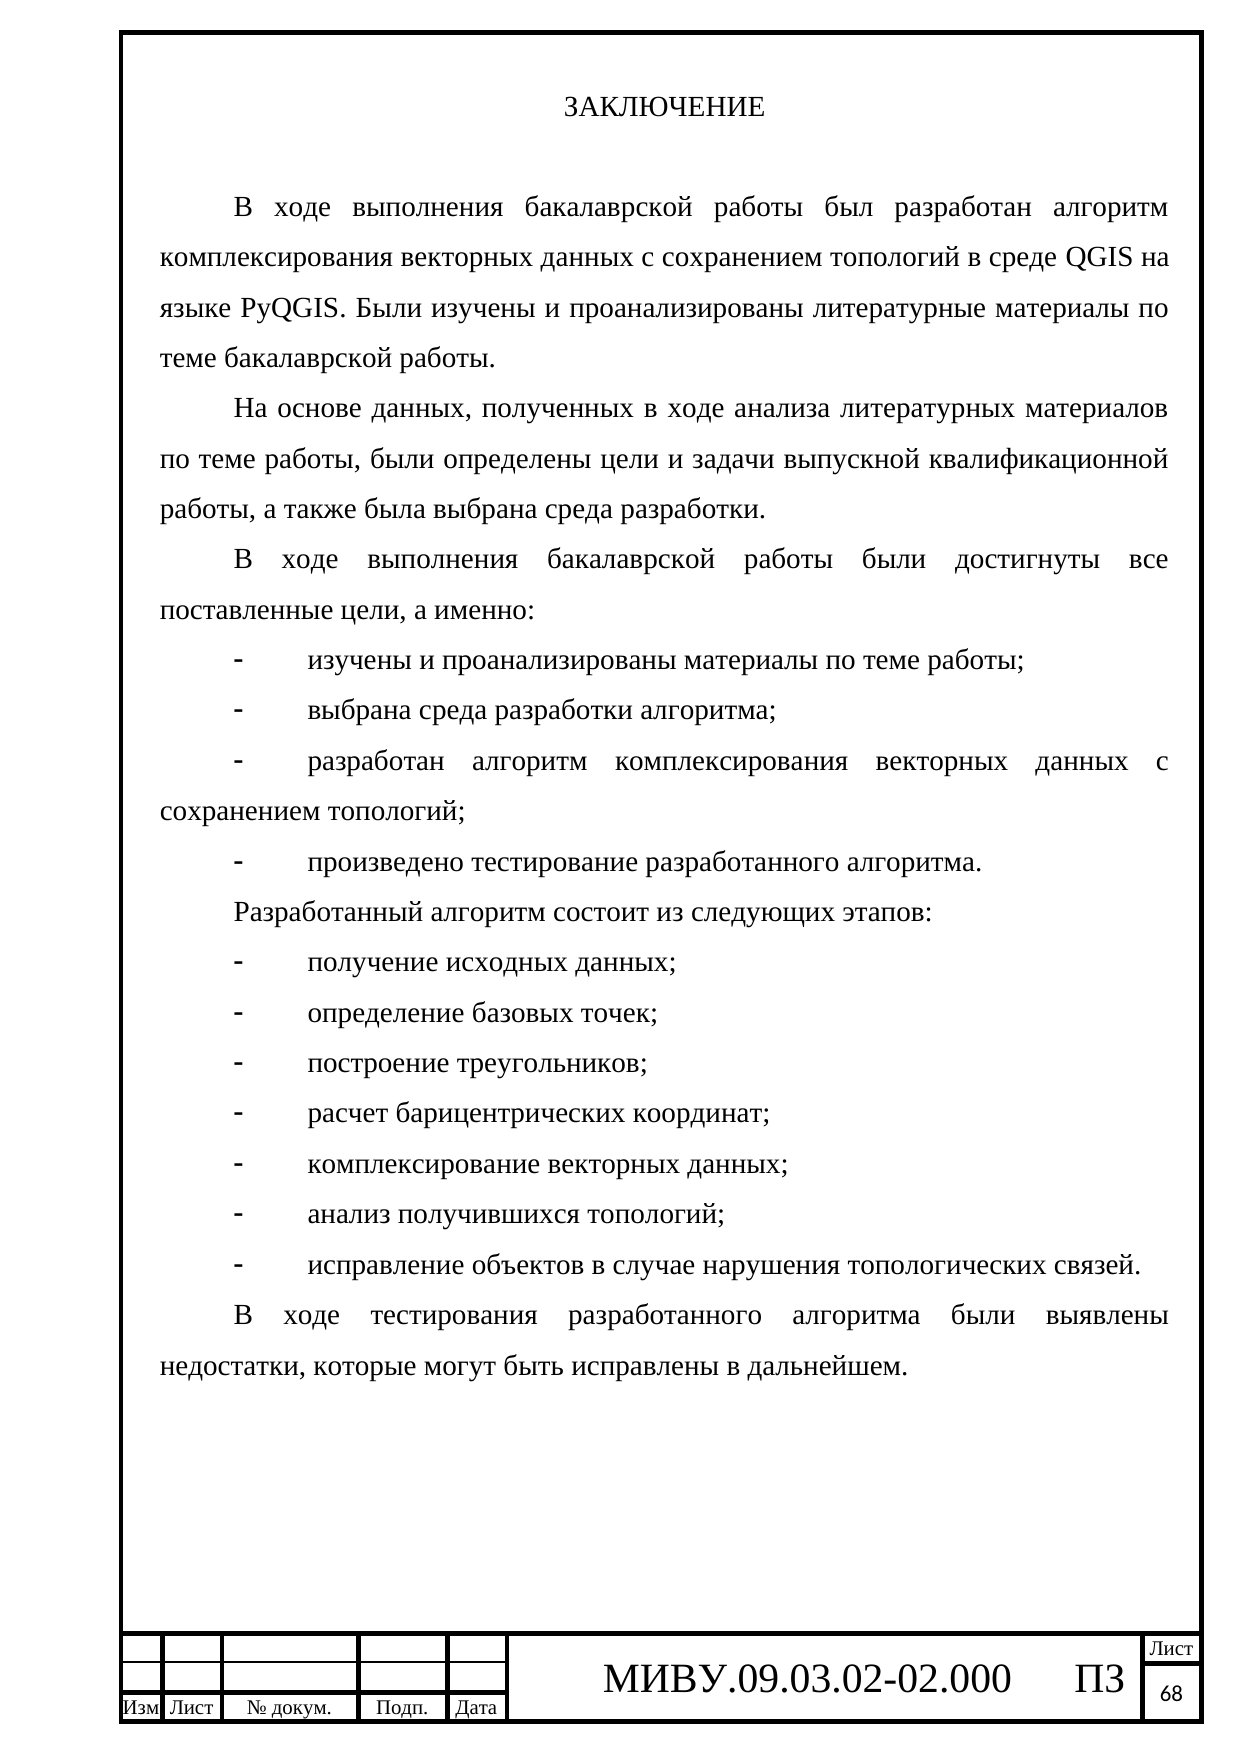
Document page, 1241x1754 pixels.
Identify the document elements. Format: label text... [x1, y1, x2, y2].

list исправление объектов в случае нарушения топологических связей. [159, 1247, 1169, 1281]
text В ходе тестирования разработанного алгоритма были выявлены недостатки, которые могут быть исправлены в дальнейшем. [159, 1297, 1169, 1381]
list определение базовых точек; [159, 995, 1169, 1028]
list расчет барицентрических координат; [159, 1096, 1169, 1129]
text Разработанный алгоритм состоит из следующих этапов: [159, 894, 1169, 928]
list получение исходных данных; [159, 944, 1169, 978]
list анализ получившихся топологий; [159, 1196, 1169, 1230]
text На основе данных, полученных в ходе анализа литературных материалов по теме работы, были определены цели и задачи выпускной квалификационной работы, а также была выбрана среда разработки. [159, 391, 1169, 525]
list комплексирование векторных данных; [159, 1146, 1169, 1180]
list разработан алгоритм комплексирования векторных данных с сохранением топологий; [159, 743, 1169, 827]
text В ходе выполнения бакалаврской работы был разработан алгоритм комплексирования векторных данных с сохранением топологий в среде QGIS на языке PyQGIS. Были изучены и проанализированы литературные материалы по теме бакалаврской работы. [159, 189, 1169, 374]
text В ходе выполнения бакалаврской работы были достигнуты все поставленные цели, а именно: [159, 541, 1169, 625]
subtitle ЗАКЛЮЧЕНИЕ [159, 89, 1169, 122]
list изучены и проанализированы материалы по теме работы; [159, 642, 1169, 676]
list выбрана среда разработки алгоритма; [159, 692, 1169, 726]
list построение треугольников; [159, 1045, 1169, 1079]
list произведено тестирование разработанного алгоритма. [159, 844, 1169, 877]
